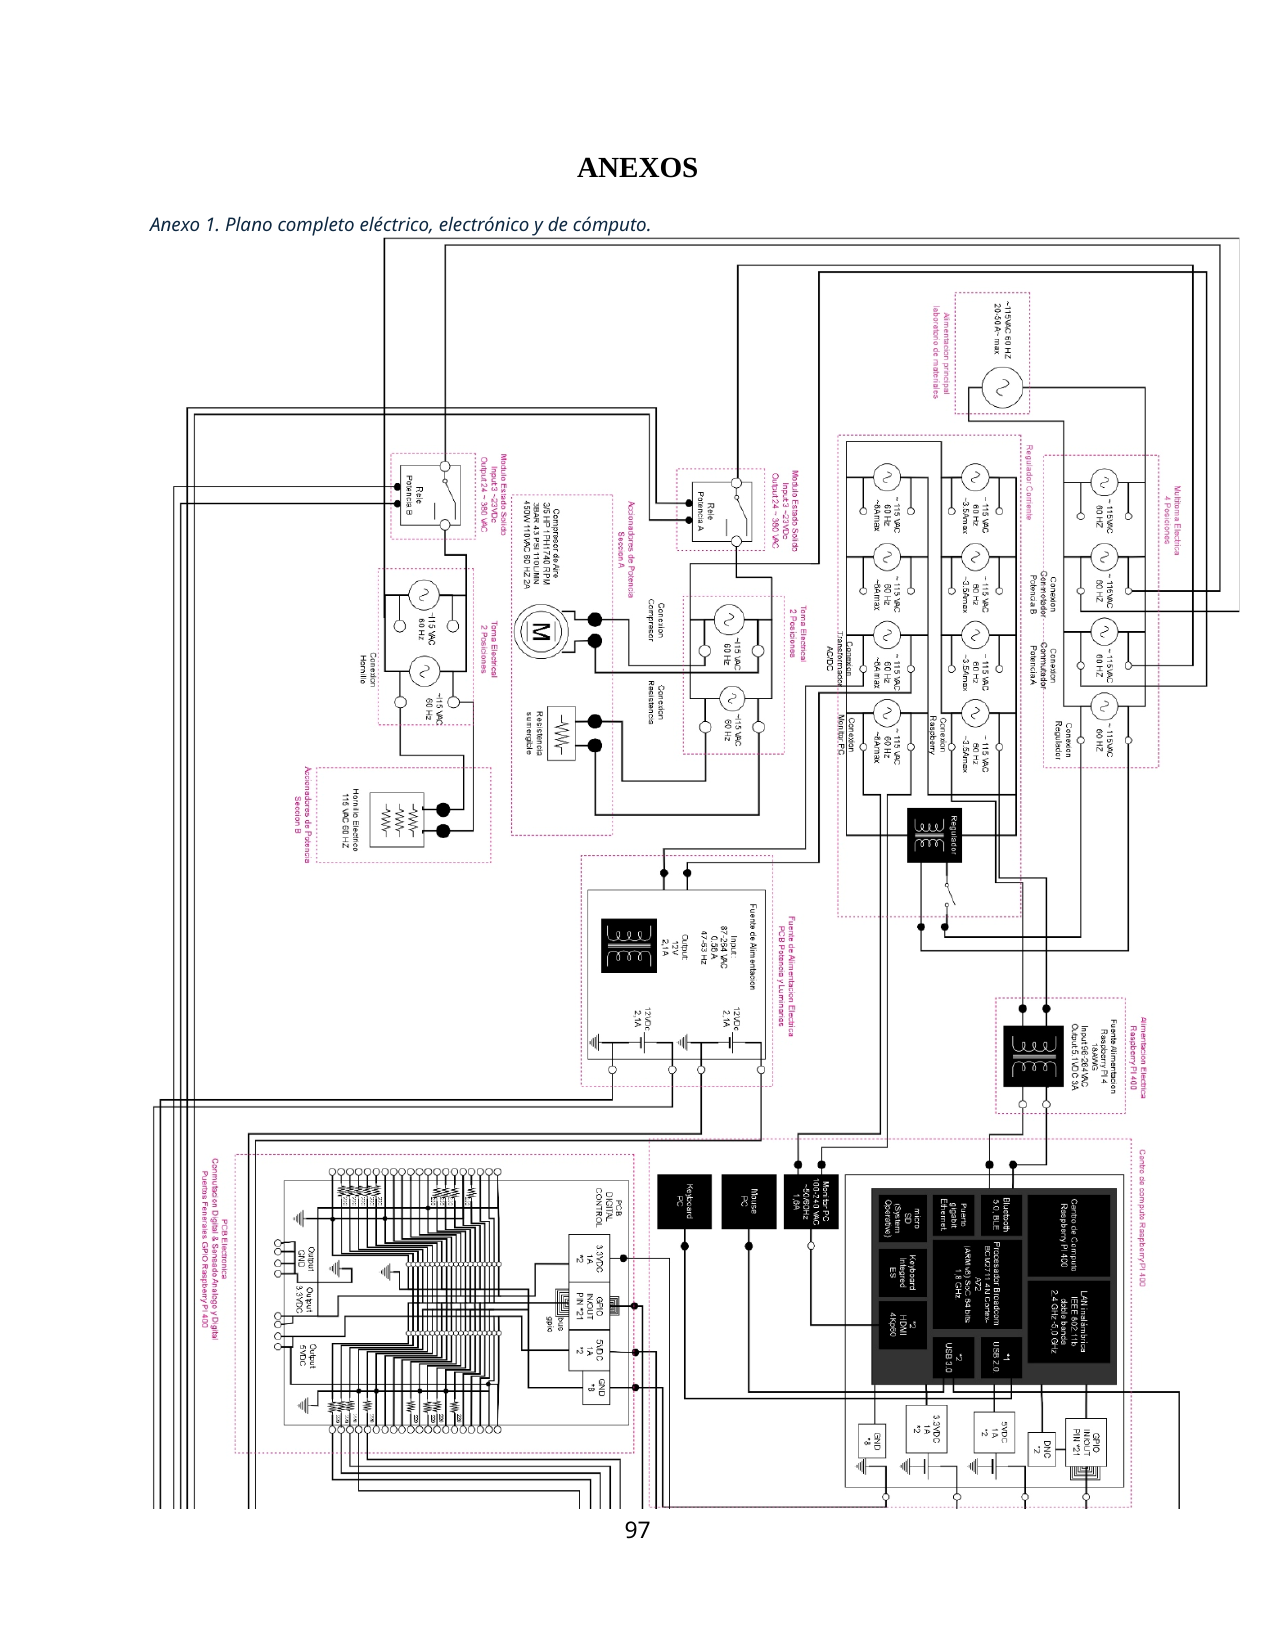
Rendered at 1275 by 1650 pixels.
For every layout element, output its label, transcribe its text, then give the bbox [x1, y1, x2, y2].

picture [151, 240, 1240, 1509]
text Anexo 1. Plano completo eléctrico, electrónico y de cómputo. [150, 212, 1125, 237]
subtitle ANEXOS [150, 150, 1125, 183]
